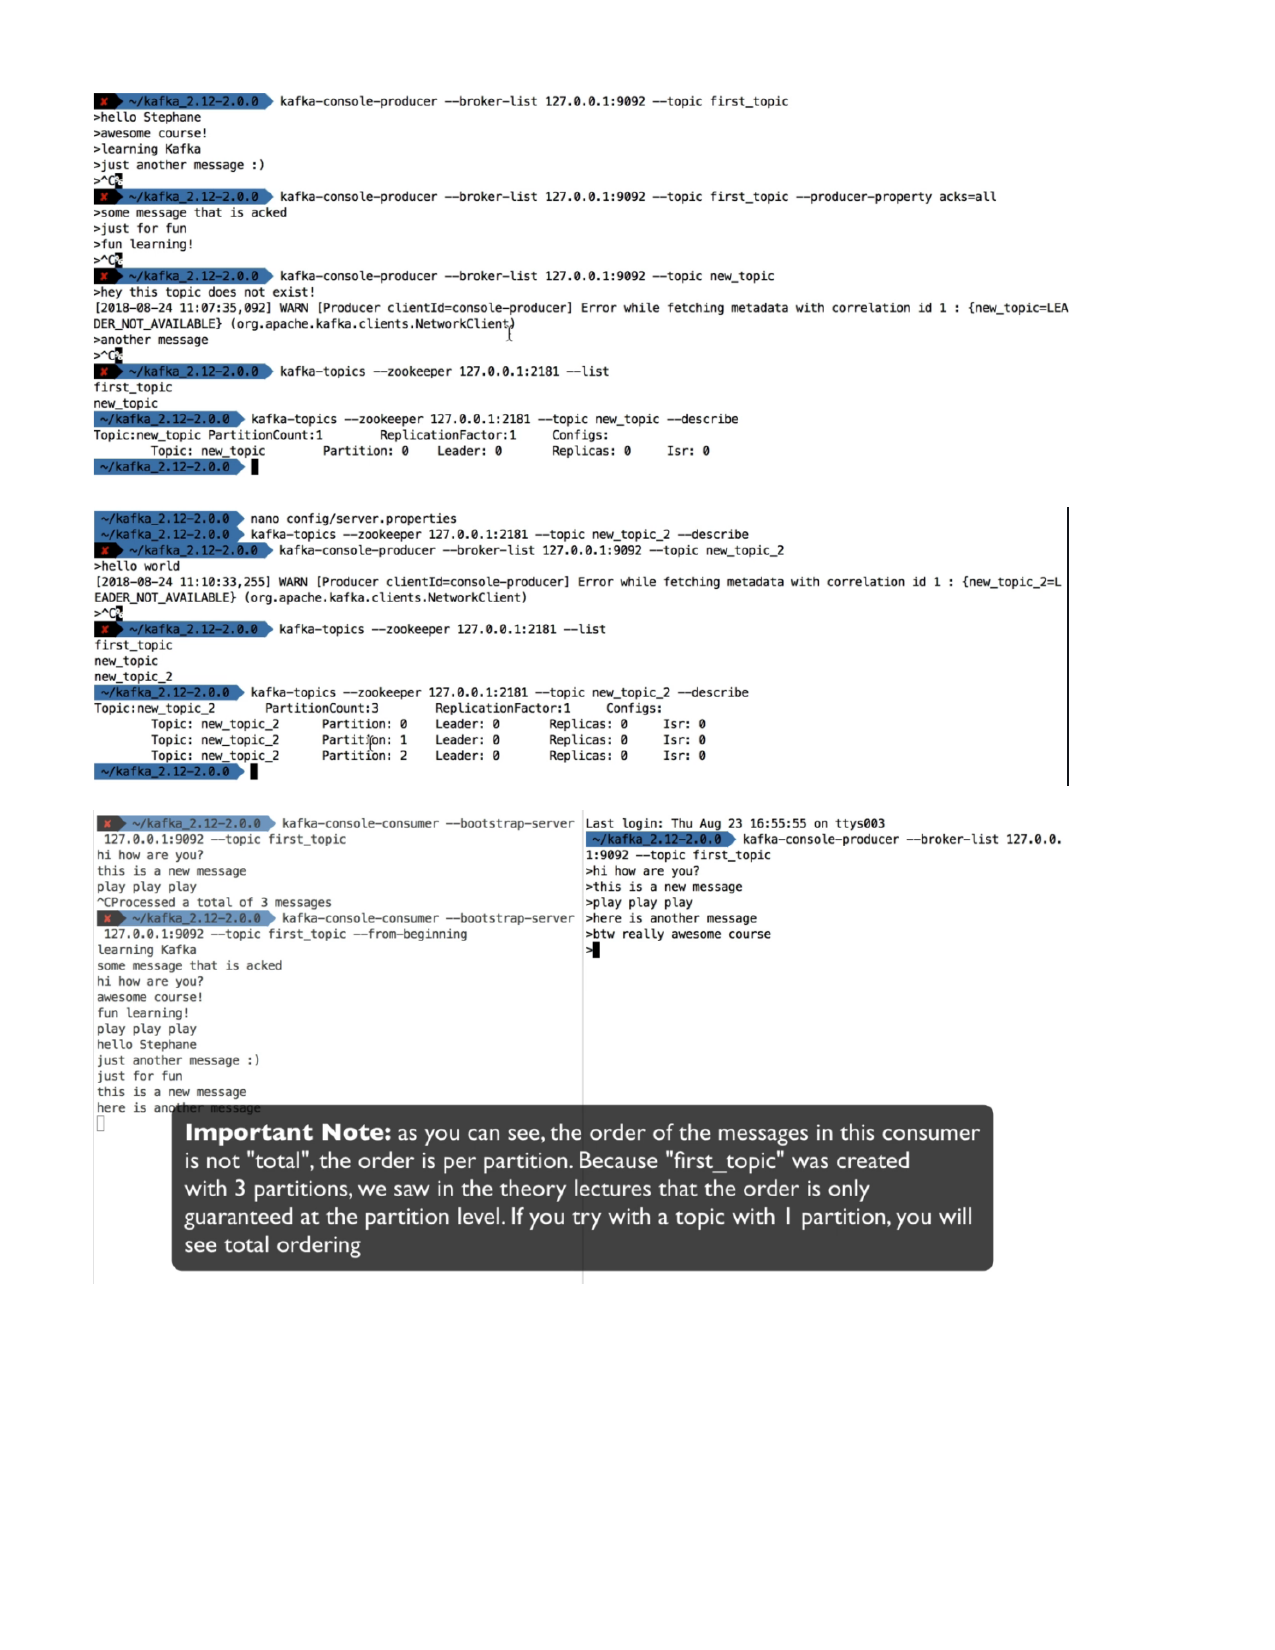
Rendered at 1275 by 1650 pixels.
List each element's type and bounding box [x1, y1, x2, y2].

picture [93, 810, 1069, 1284]
picture [93, 507, 1069, 786]
picture [93, 93, 1069, 483]
